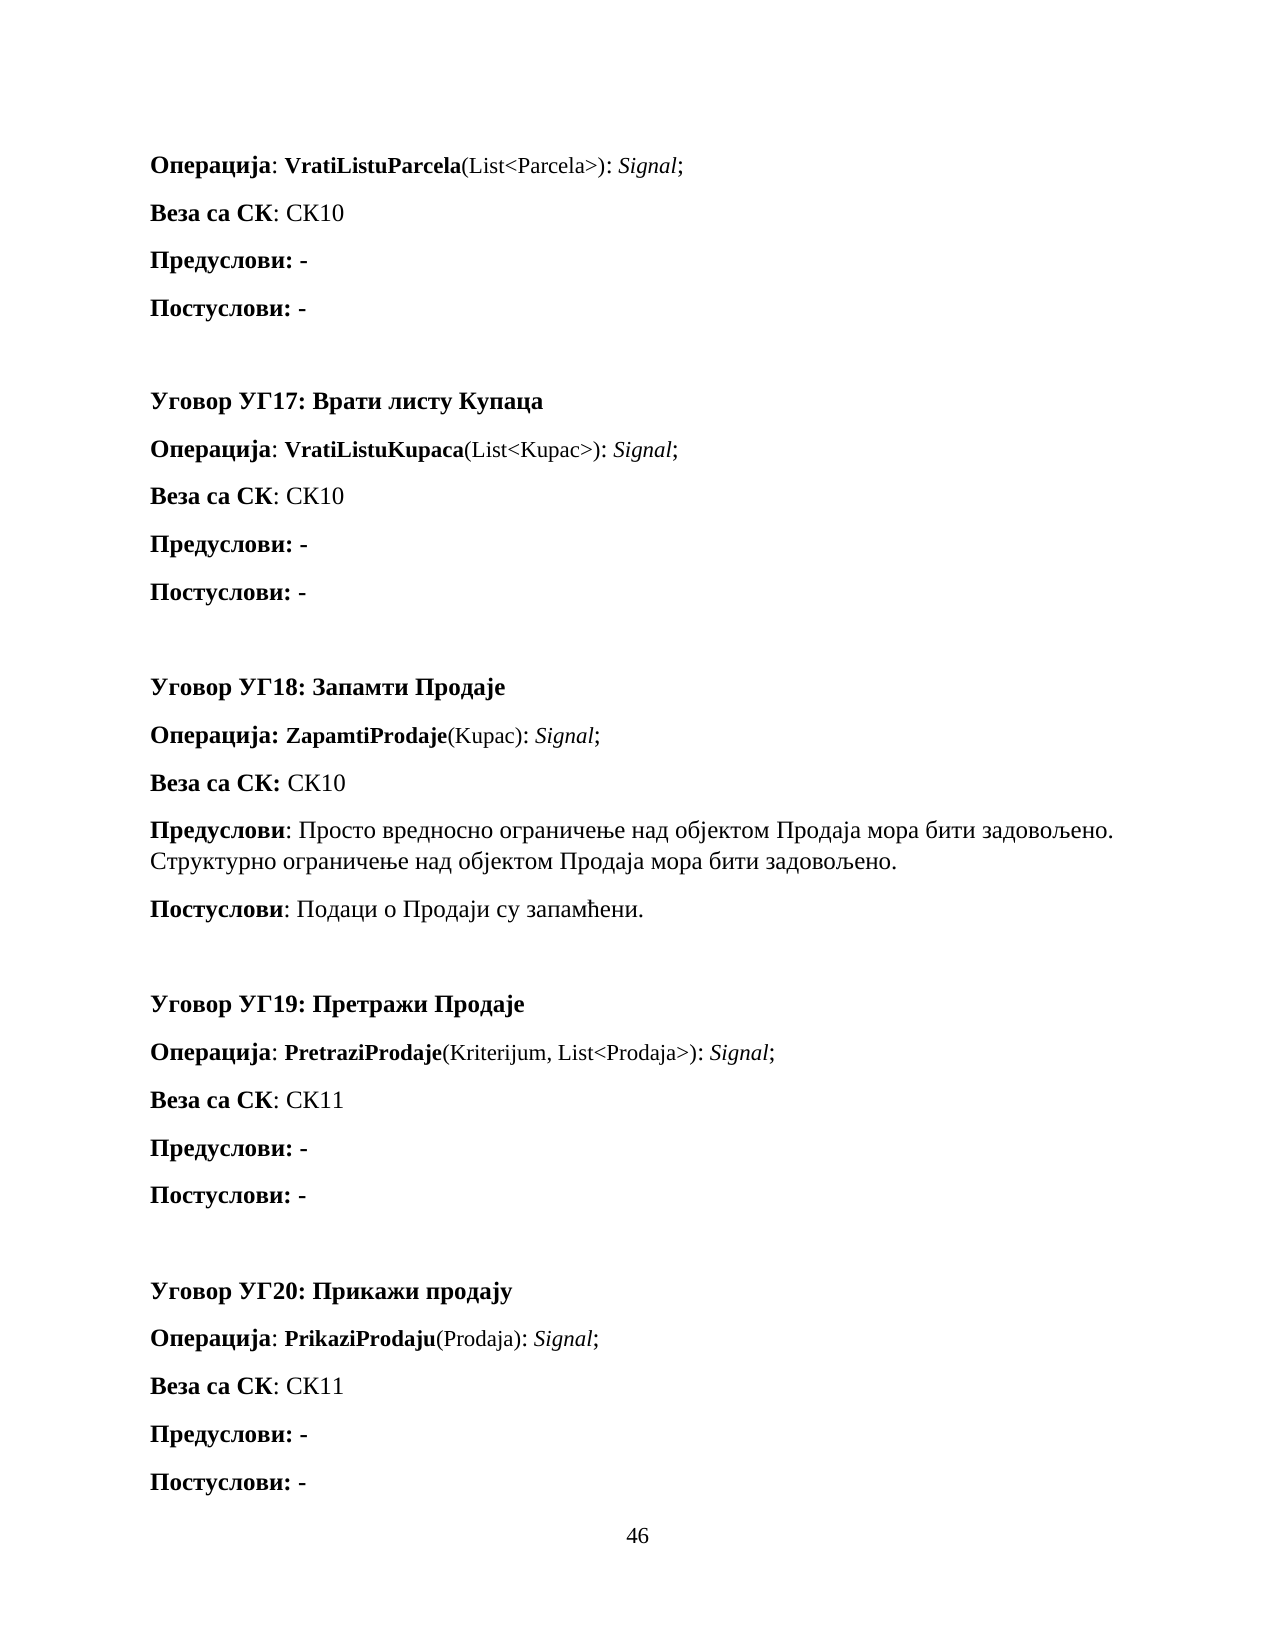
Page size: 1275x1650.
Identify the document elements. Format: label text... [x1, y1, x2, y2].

text Предуслови: - [150, 529, 1125, 558]
text Уговор УГ20: Прикажи продају [150, 1276, 1125, 1304]
text Операција: VratiListuKupaca(List<Kupac>): Signal; [150, 434, 1125, 462]
text Операција: PretraziProdaje(Kriterijum, List<Prodaja>): Signal; [150, 1037, 1125, 1066]
text Предуслови: - [150, 1419, 1125, 1448]
text Веза са СК: СК11 [150, 1371, 1125, 1400]
text Постуслови: - [150, 577, 1125, 606]
text Веза са СК: СК10 [150, 198, 1125, 226]
text Предуслови: Просто вредносно ограничење над објектом Продаја мора бити задовољено. Структурно ограничење над објектом Продаја мора бити задовољено. [150, 815, 1125, 875]
text Веза са СК: СК10 [150, 768, 1125, 796]
text Постуслови: - [150, 1180, 1125, 1209]
text Операција: PrikaziProdaju(Prodaja): Signal; [150, 1323, 1125, 1352]
text Предуслови: - [150, 1133, 1125, 1161]
text Предуслови: - [150, 245, 1125, 274]
text Операција: VratiListuParcela(List<Parcela>): Signal; [150, 150, 1125, 179]
text Веза са СК: СК11 [150, 1085, 1125, 1114]
text Уговор УГ18: Запамти Продаје [150, 672, 1125, 701]
text Постуслови: - [150, 1467, 1125, 1495]
text Уговор УГ19: Претражи Продаје [150, 989, 1125, 1018]
text Постуслови: - [150, 293, 1125, 322]
text Веза са СК: СК10 [150, 481, 1125, 510]
text Постуслови: Подаци о Продаји су запамћени. [150, 894, 1125, 923]
text Операција: ZapamtiProdaje(Kupac): Signal; [150, 720, 1125, 749]
text Уговор УГ17: Врати листу Купаца [150, 386, 1125, 415]
